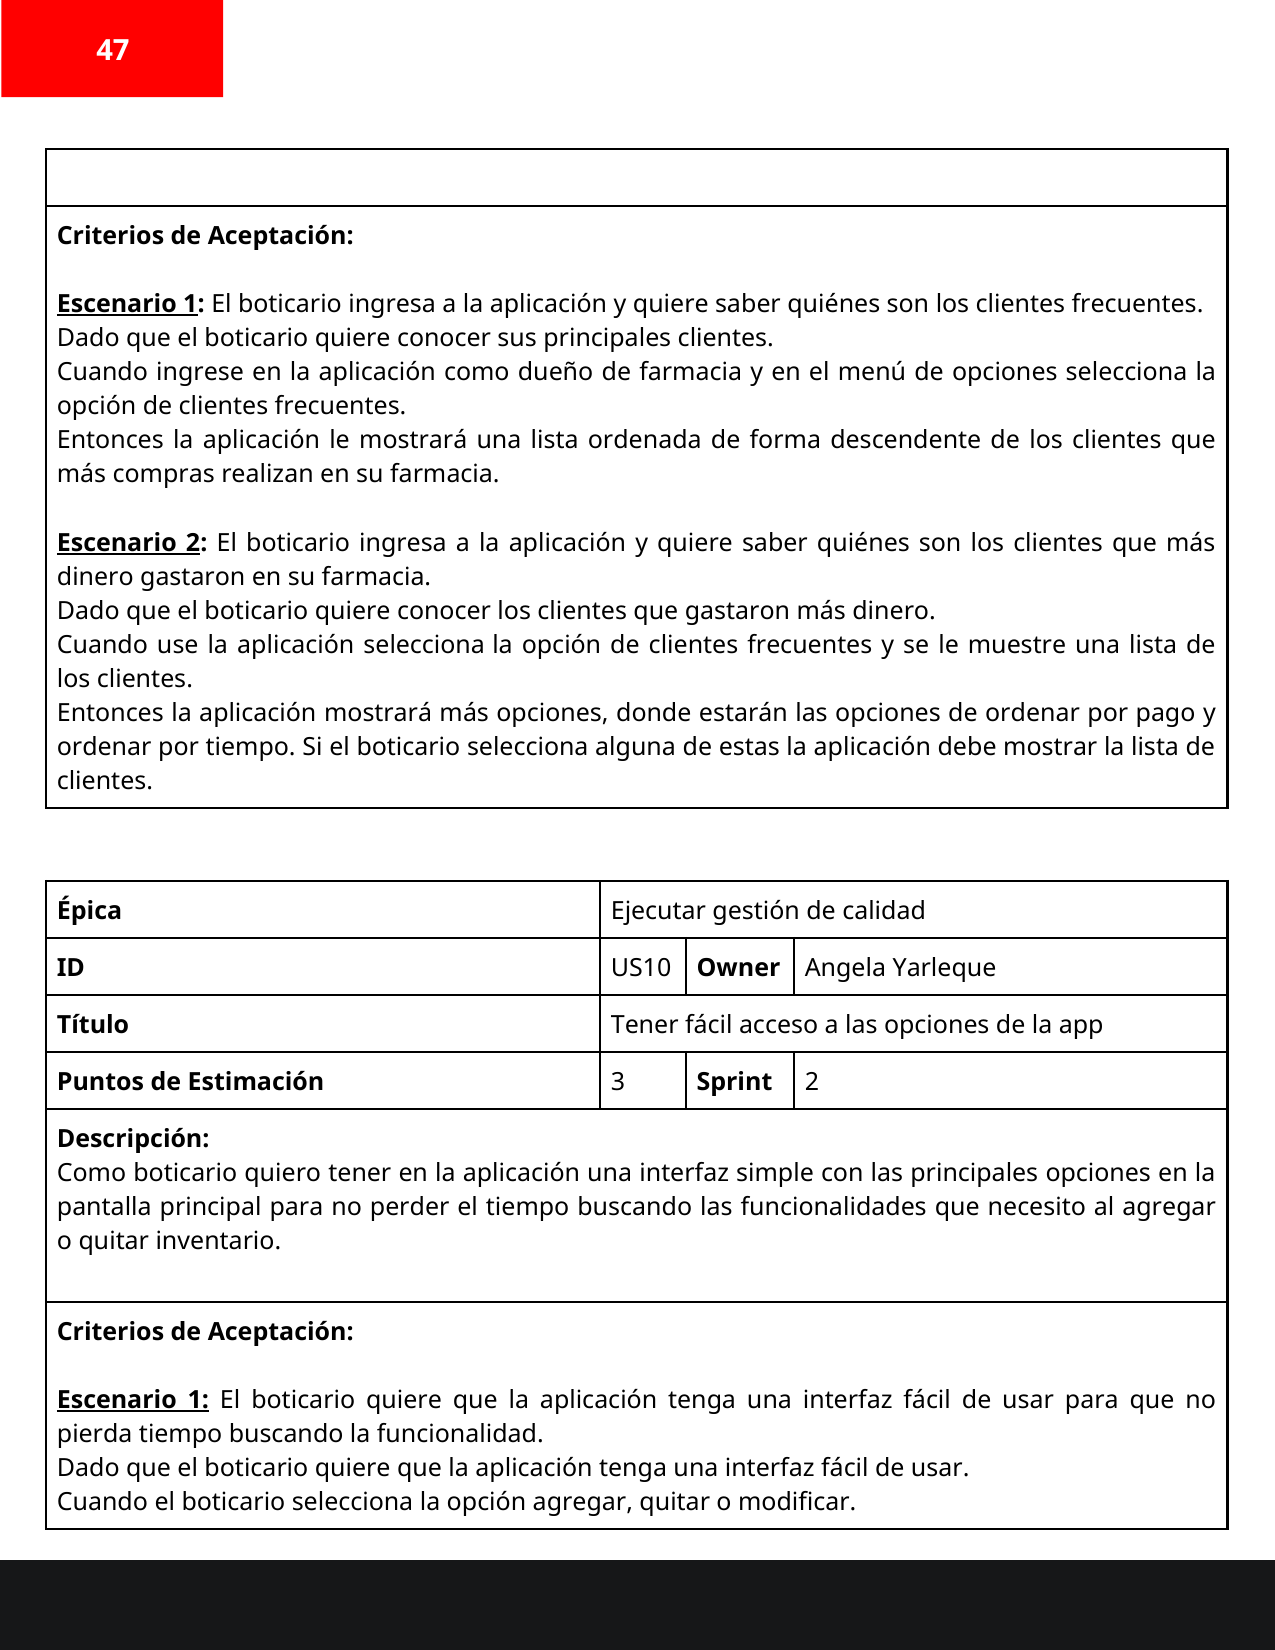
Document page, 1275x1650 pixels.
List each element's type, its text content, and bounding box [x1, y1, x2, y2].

table_cell ID [47, 939, 599, 994]
table_cell Tener fácil acceso a las opciones de la app [601, 996, 1226, 1051]
table_cell 3 [601, 1053, 685, 1108]
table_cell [47, 150, 1226, 205]
table_cell Owner [687, 939, 793, 994]
table_cell US10 [601, 939, 685, 994]
table_header Épica [47, 882, 599, 937]
table_cell Puntos de Estimación [47, 1053, 599, 1108]
table_cell Título [47, 996, 599, 1051]
table_cell Angela Yarleque [795, 939, 1226, 994]
table_header Ejecutar gestión de calidad [601, 882, 1226, 937]
table_cell Sprint [687, 1053, 793, 1108]
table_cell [47, 1303, 1226, 1528]
table_cell Descripción: Como boticario quiero tener en la aplicación una interfaz simple con las principales opciones en la pantalla principal para no perder el tiempo buscando las funcionalidades que necesito al agregar o quitar inventario. [47, 1110, 1226, 1301]
table_cell 2 [795, 1053, 1226, 1108]
table_cell Criterios de Aceptación: Escenario 1: El boticario ingresa a la aplicación y quiere saber quiénes son los clientes frecuentes. Dado que el boticario quiere conocer sus principales clientes. Cuando ingrese en la aplicación como dueño de farmacia y en el menú de opciones selecciona la opción de clientes frecuentes. Entonces la aplicación le mostrará una lista ordenada de forma descendente de los clientes que más compras realizan en su farmacia. Escenario 2: El boticario ingresa a la aplicación y quiere saber quiénes son los clientes que más dinero gastaron en su farmacia. Dado que el boticario quiere conocer los clientes que gastaron más dinero. Cuando use la aplicación selecciona la opción de clientes frecuentes y se le muestre una lista de los clientes. Entonces la aplicación mostrará más opciones, donde estarán las opciones de ordenar por pago y ordenar por tiempo. Si el boticario selecciona alguna de estas la aplicación debe mostrar la lista de clientes. [47, 207, 1226, 807]
